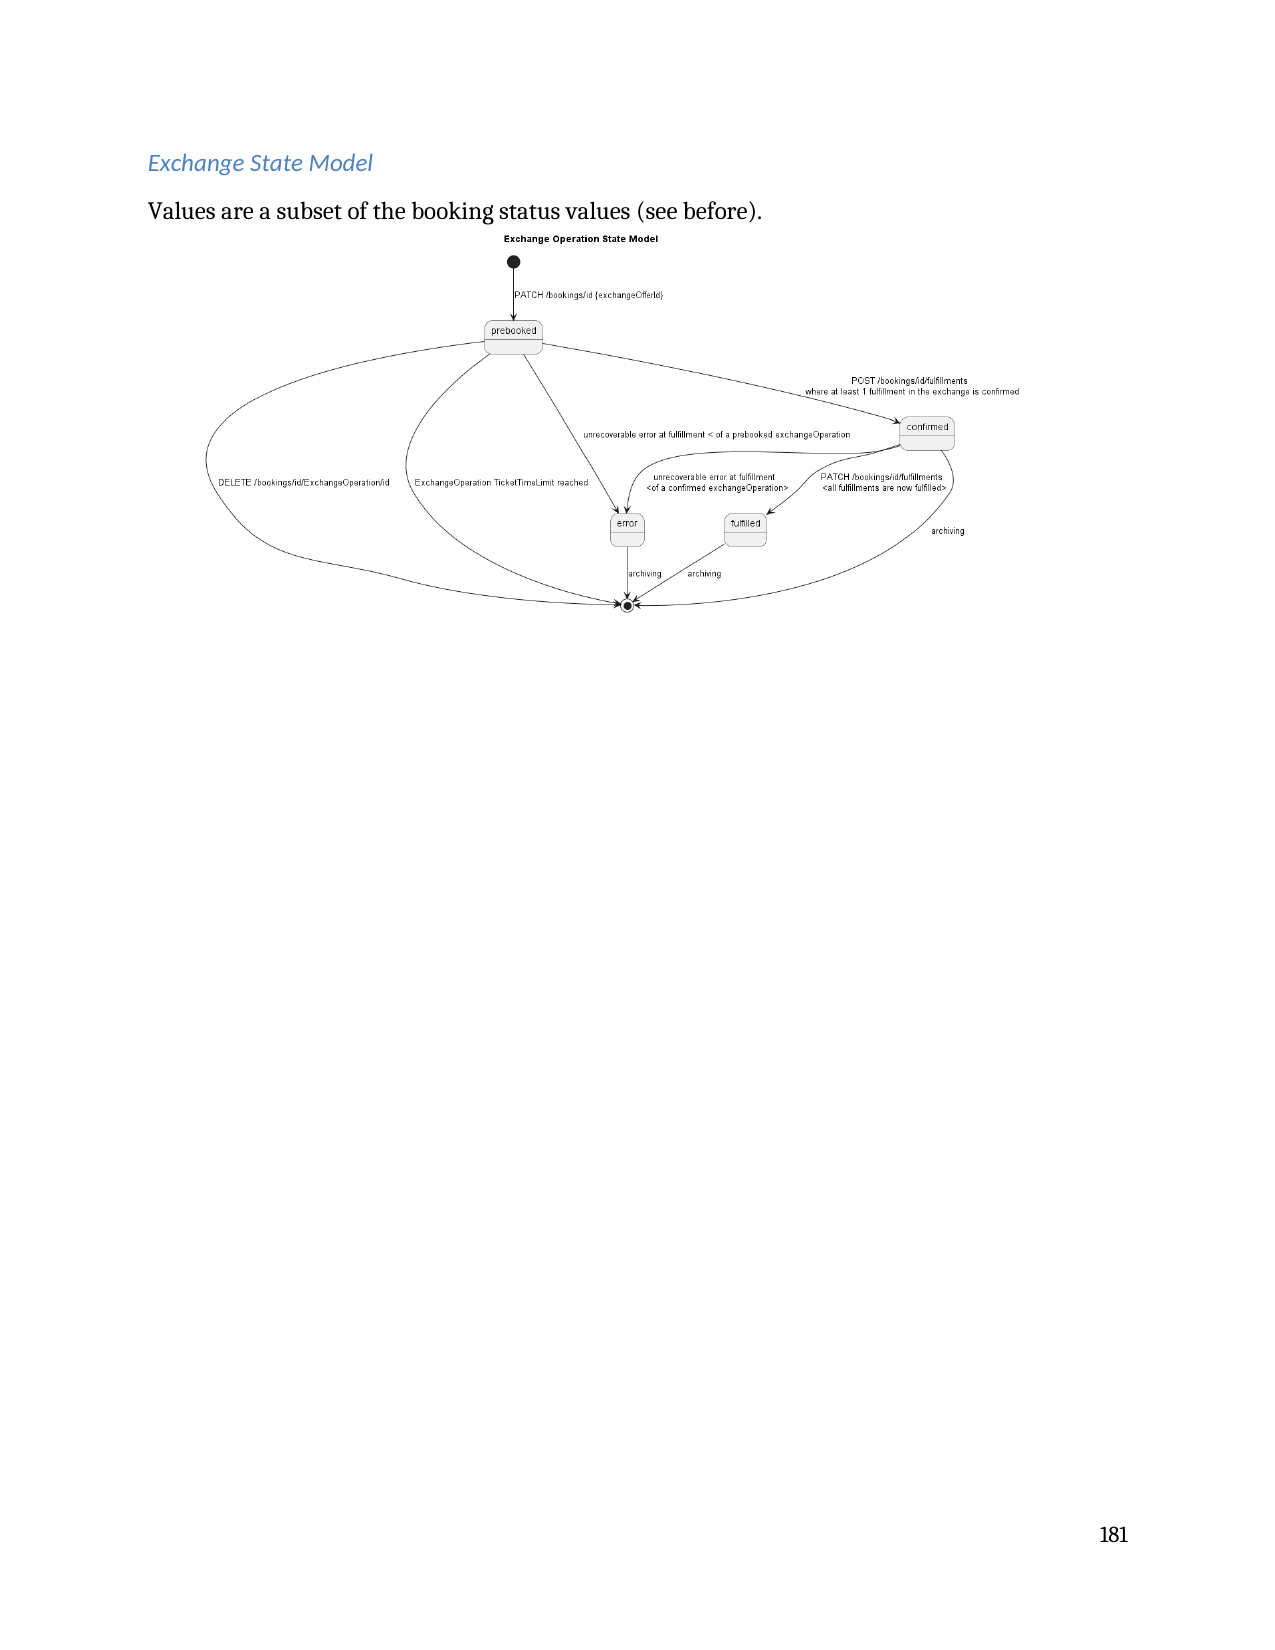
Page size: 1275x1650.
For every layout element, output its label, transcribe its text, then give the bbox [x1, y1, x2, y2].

subtitle Exchange State Model [148, 148, 1127, 178]
picture [147, 225, 1023, 615]
